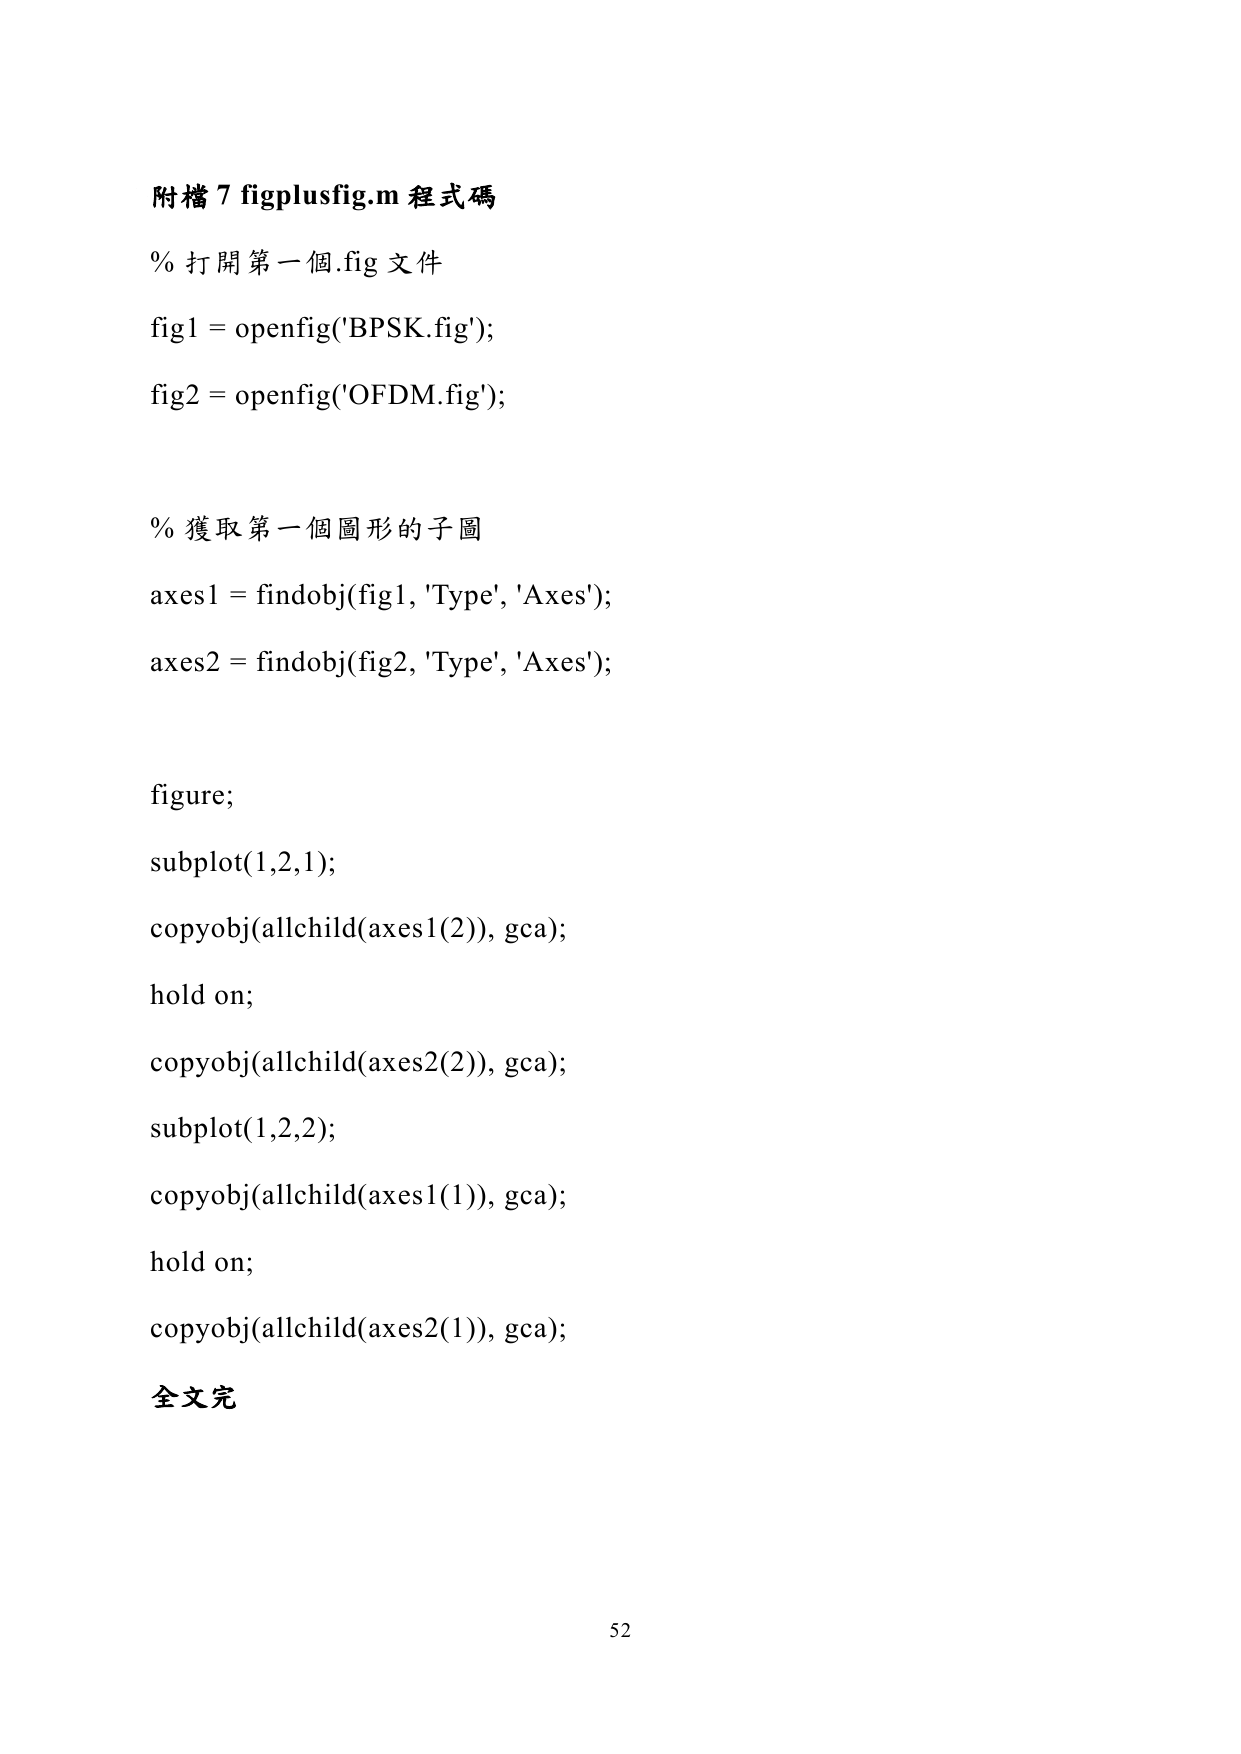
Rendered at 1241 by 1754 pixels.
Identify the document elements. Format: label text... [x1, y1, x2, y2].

text copyobj(allchild(axes1(1)), gca); [150, 1161, 1090, 1211]
text 附檔7 figplusfig.m程式碼 [150, 161, 1090, 211]
text copyobj(allchild(axes2(1)), gca); [150, 1294, 1090, 1344]
text 全文完 [150, 1361, 1090, 1411]
text figure; [150, 761, 1090, 811]
text % 打開第一個.fig文件 [150, 227, 1090, 277]
text axes2 = findobj(fig2, 'Type', 'Axes'); [150, 627, 1090, 677]
text subplot(1,2,2); [150, 1094, 1090, 1144]
text fig2 = openfig('OFDM.fig'); [150, 361, 1090, 411]
text fig1 = openfig('BPSK.fig'); [150, 294, 1090, 344]
text hold on; [150, 961, 1090, 1011]
text % 獲取第一個圖形的子圖 [150, 494, 1090, 544]
text copyobj(allchild(axes2(2)), gca); [150, 1027, 1090, 1077]
text subplot(1,2,1); [150, 827, 1090, 877]
text axes1 = findobj(fig1, 'Type', 'Axes'); [150, 561, 1090, 611]
text copyobj(allchild(axes1(2)), gca); [150, 894, 1090, 944]
text hold on; [150, 1227, 1090, 1277]
